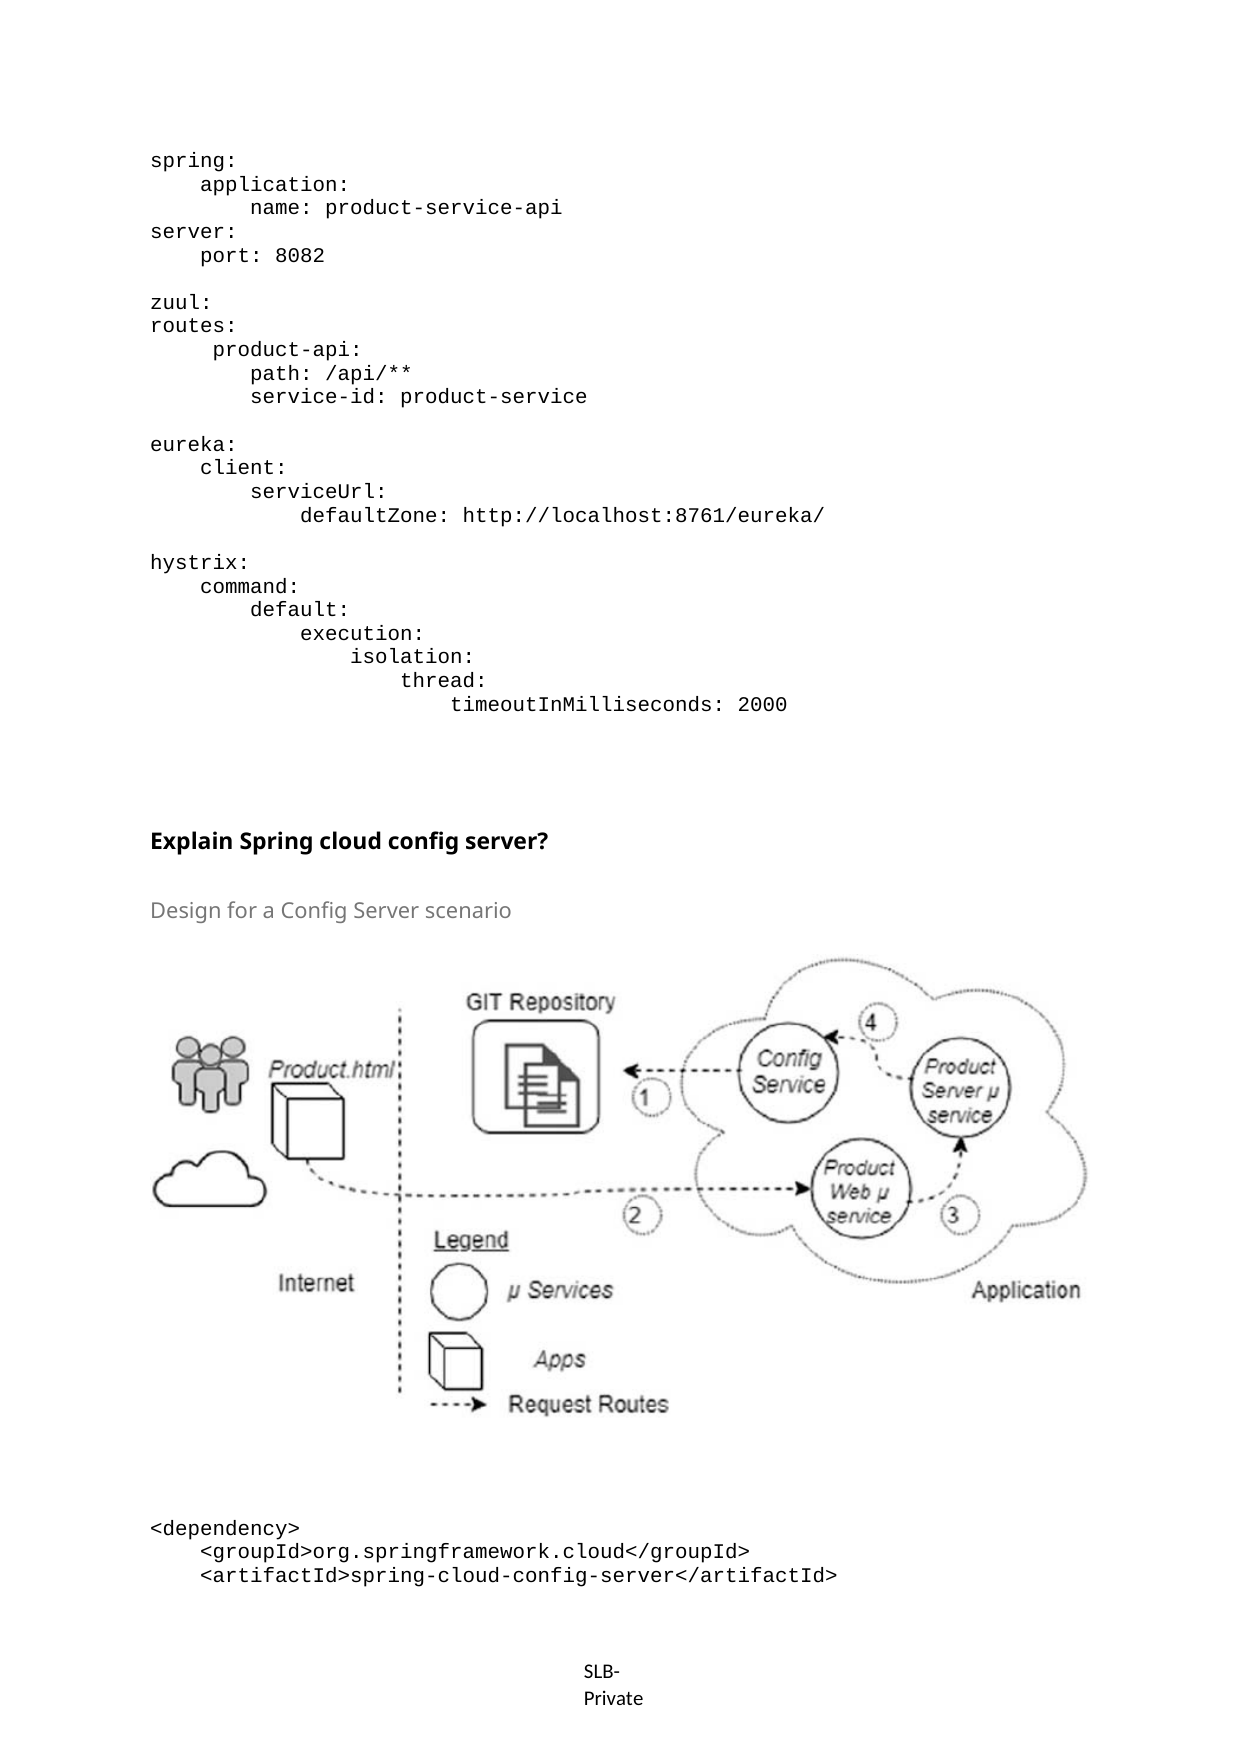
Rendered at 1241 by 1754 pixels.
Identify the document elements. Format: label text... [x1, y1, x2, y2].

text Design for a Config Server scenario [150, 885, 1090, 925]
text <artifactId>spring-cloud-config-server</artifactId> [150, 1565, 1090, 1589]
text server: [150, 221, 1090, 244]
text client: [150, 457, 1090, 481]
text timeoutInMilliseconds: 2000 [150, 694, 1090, 717]
text service-id: product-service [150, 386, 1090, 410]
picture [150, 954, 1091, 1420]
text port: 8082 [150, 244, 1090, 268]
text product-api: [150, 339, 1090, 363]
text path: /api/** [150, 363, 1090, 386]
text eureka: [150, 434, 1090, 457]
text serviceUrl: [150, 481, 1090, 505]
text <groupId>org.springframework.cloud</groupId> [150, 1542, 1090, 1565]
text isolation: [150, 647, 1090, 670]
text command: [150, 576, 1090, 599]
text thread: [150, 670, 1090, 694]
text <dependency> [150, 1518, 1090, 1542]
text zuul: [150, 292, 1090, 316]
text spring: [150, 150, 1090, 174]
text Explain Spring cloud config server? [150, 816, 1090, 856]
text defaultZone: http://localhost:8761/eureka/ [150, 505, 1090, 528]
text application: [150, 174, 1090, 197]
text hystrix: [150, 552, 1090, 576]
text execution: [150, 623, 1090, 647]
text name: product-service-api [150, 197, 1090, 221]
text default: [150, 599, 1090, 623]
text routes: [150, 316, 1090, 339]
